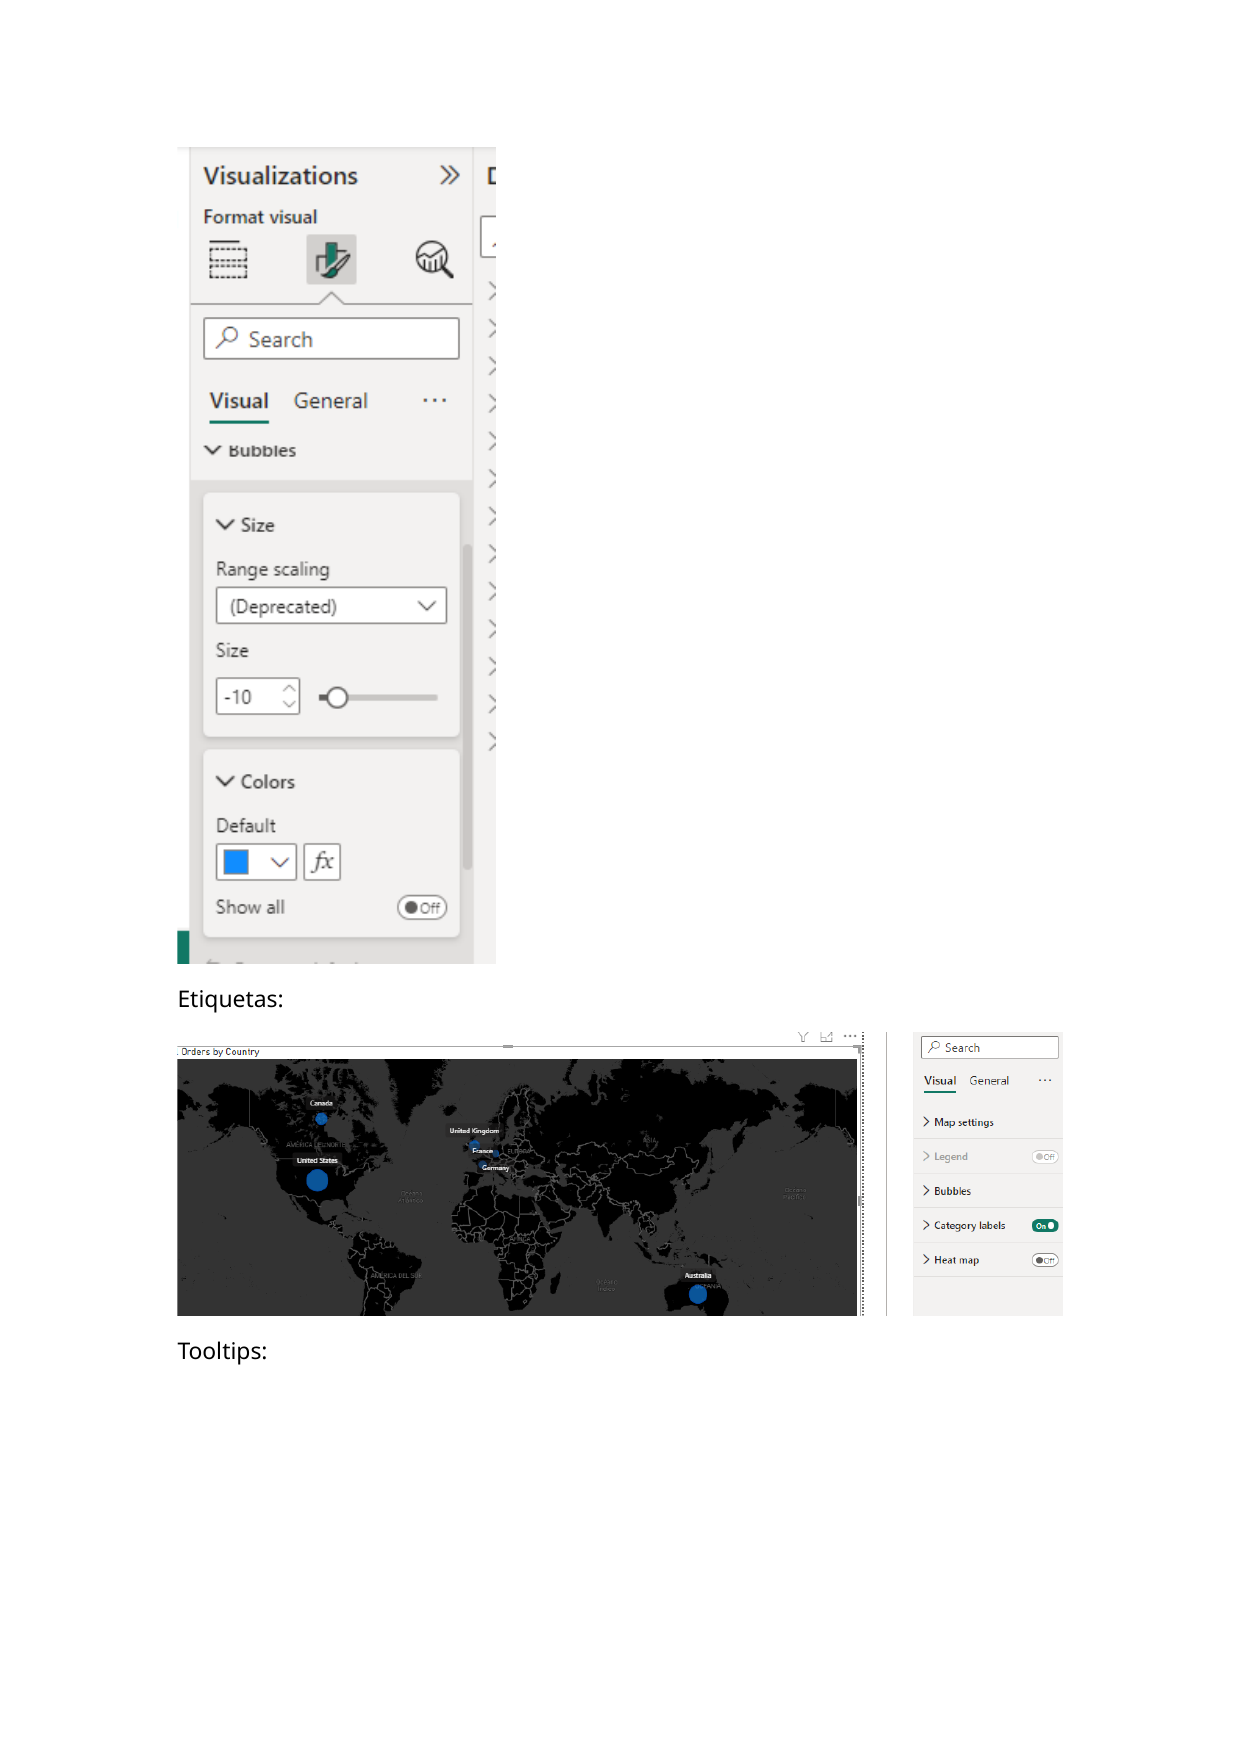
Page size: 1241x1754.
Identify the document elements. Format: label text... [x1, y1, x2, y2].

picture [177, 147, 496, 964]
text Etiquetas: [177, 982, 1063, 1014]
picture [177, 1032, 1063, 1316]
text Tooltips: [177, 1335, 1063, 1366]
